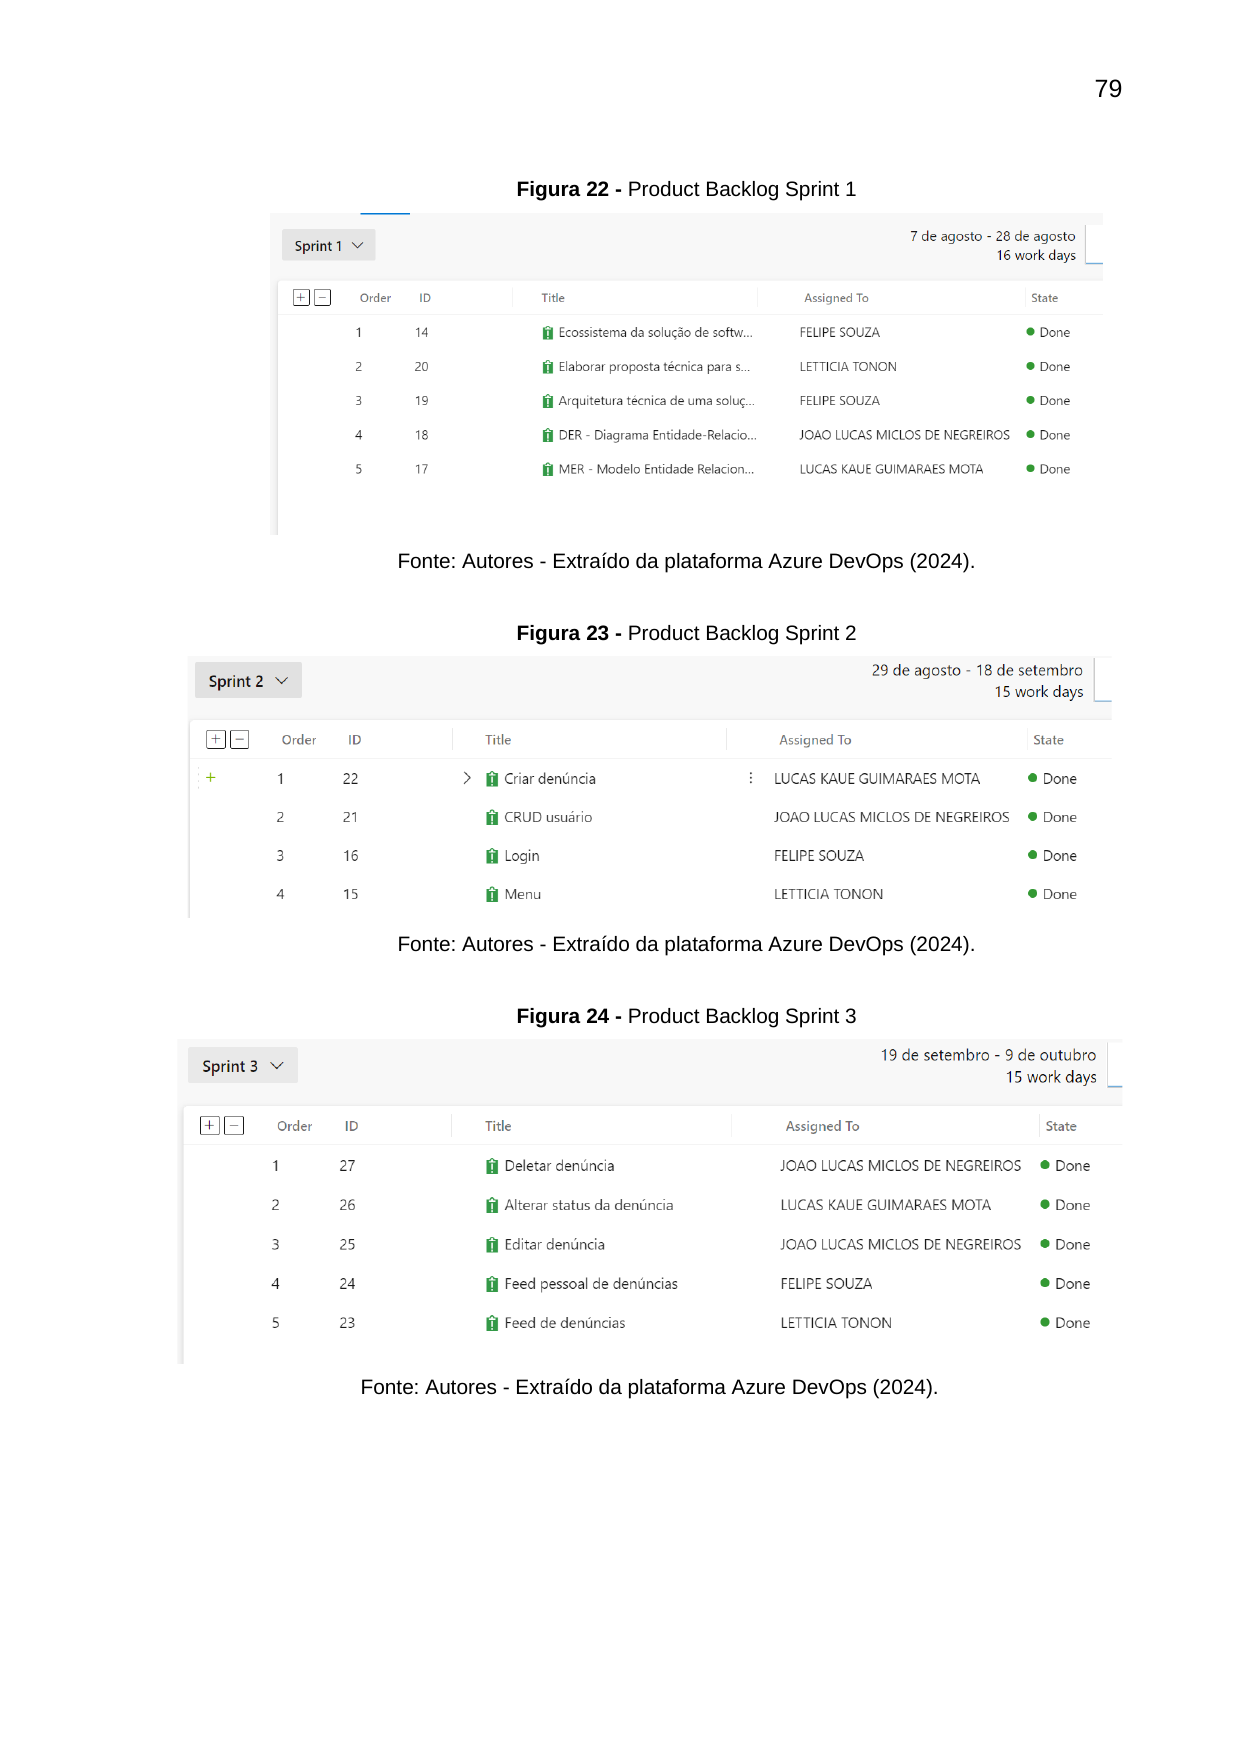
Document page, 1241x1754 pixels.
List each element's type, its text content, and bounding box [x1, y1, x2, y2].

text Fonte: Autores - Extraído da plataforma Azure DevOps (2024). [177, 1364, 1122, 1399]
text Fonte: Autores - Extraído da plataforma Azure DevOps (2024). [177, 932, 1122, 956]
text Figura 22 - Product Backlog Sprint 1 [177, 177, 1122, 201]
picture [177, 1039, 1123, 1364]
picture [187, 656, 1112, 918]
text Figura 23 - Product Backlog Sprint 2 [177, 620, 1122, 644]
text Fonte: Autores - Extraído da plataforma Azure DevOps (2024). [177, 548, 1122, 572]
text Figura 24 - Product Backlog Sprint 3 [177, 1004, 1122, 1028]
picture [270, 213, 1103, 535]
